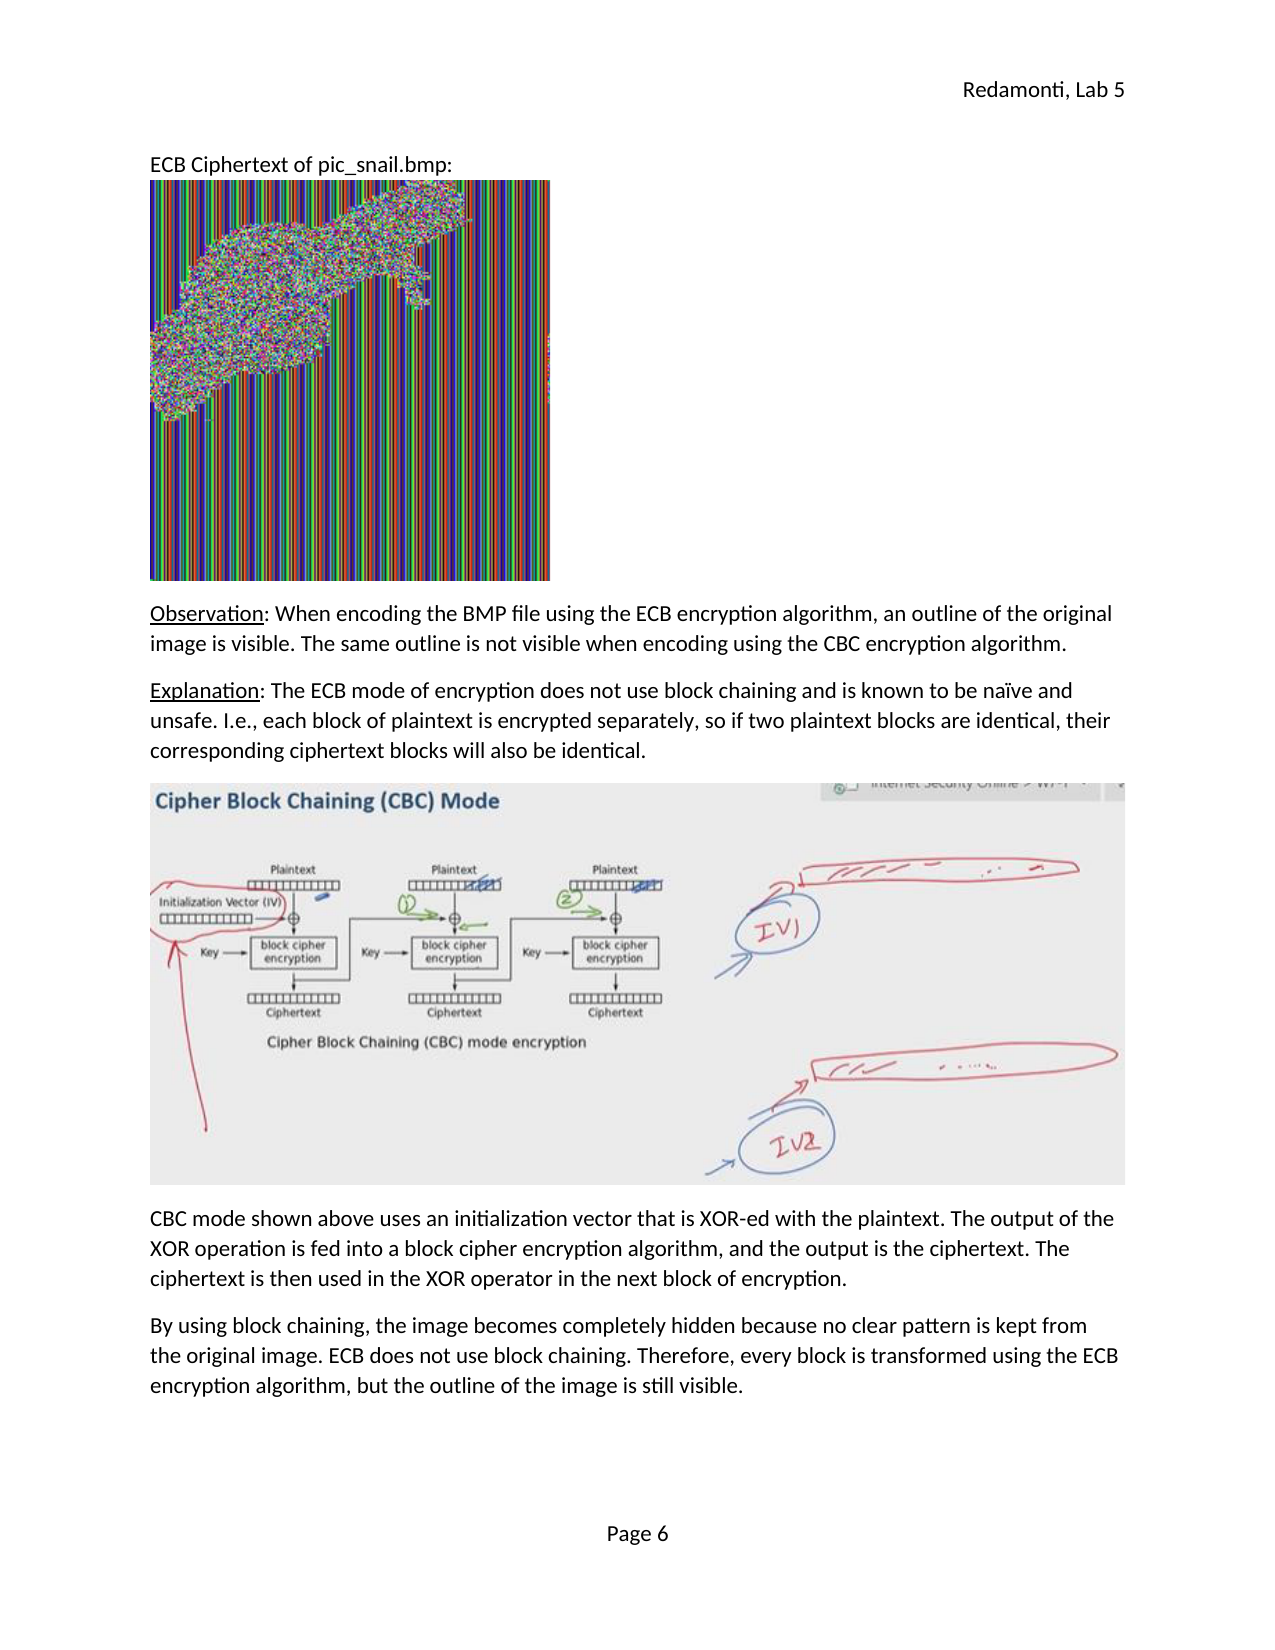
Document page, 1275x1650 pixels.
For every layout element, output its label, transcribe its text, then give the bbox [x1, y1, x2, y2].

picture [150, 180, 550, 581]
text Explanation: The ECB mode of encryption does not use block chaining and is known to be naïve and unsafe. I.e., each block of plaintext is encrypted separately, so if two plaintext blocks are identical, their corresponding ciphertext blocks will also be identical. [150, 676, 1125, 764]
text Observation: When encoding the BMP file using the ECB encryption algorithm, an outline of the original image is visible. The same outline is not visible when encoding using the CBC encryption algorithm. [150, 599, 1125, 657]
text CBC mode shown above uses an initialization vector that is XOR-ed with the plaintext. The output of the XOR operation is fed into a block cipher encryption algorithm, and the output is the ciphertext. The ciphertext is then used in the XOR operator in the next block of encryption. [150, 1204, 1125, 1292]
text By using block chaining, the image becomes completely hidden because no clear pattern is kept from the original image. ECB does not use block chaining. Therefore, every block is transformed using the ECB encryption algorithm, but the outline of the image is still visible. [150, 1311, 1125, 1399]
